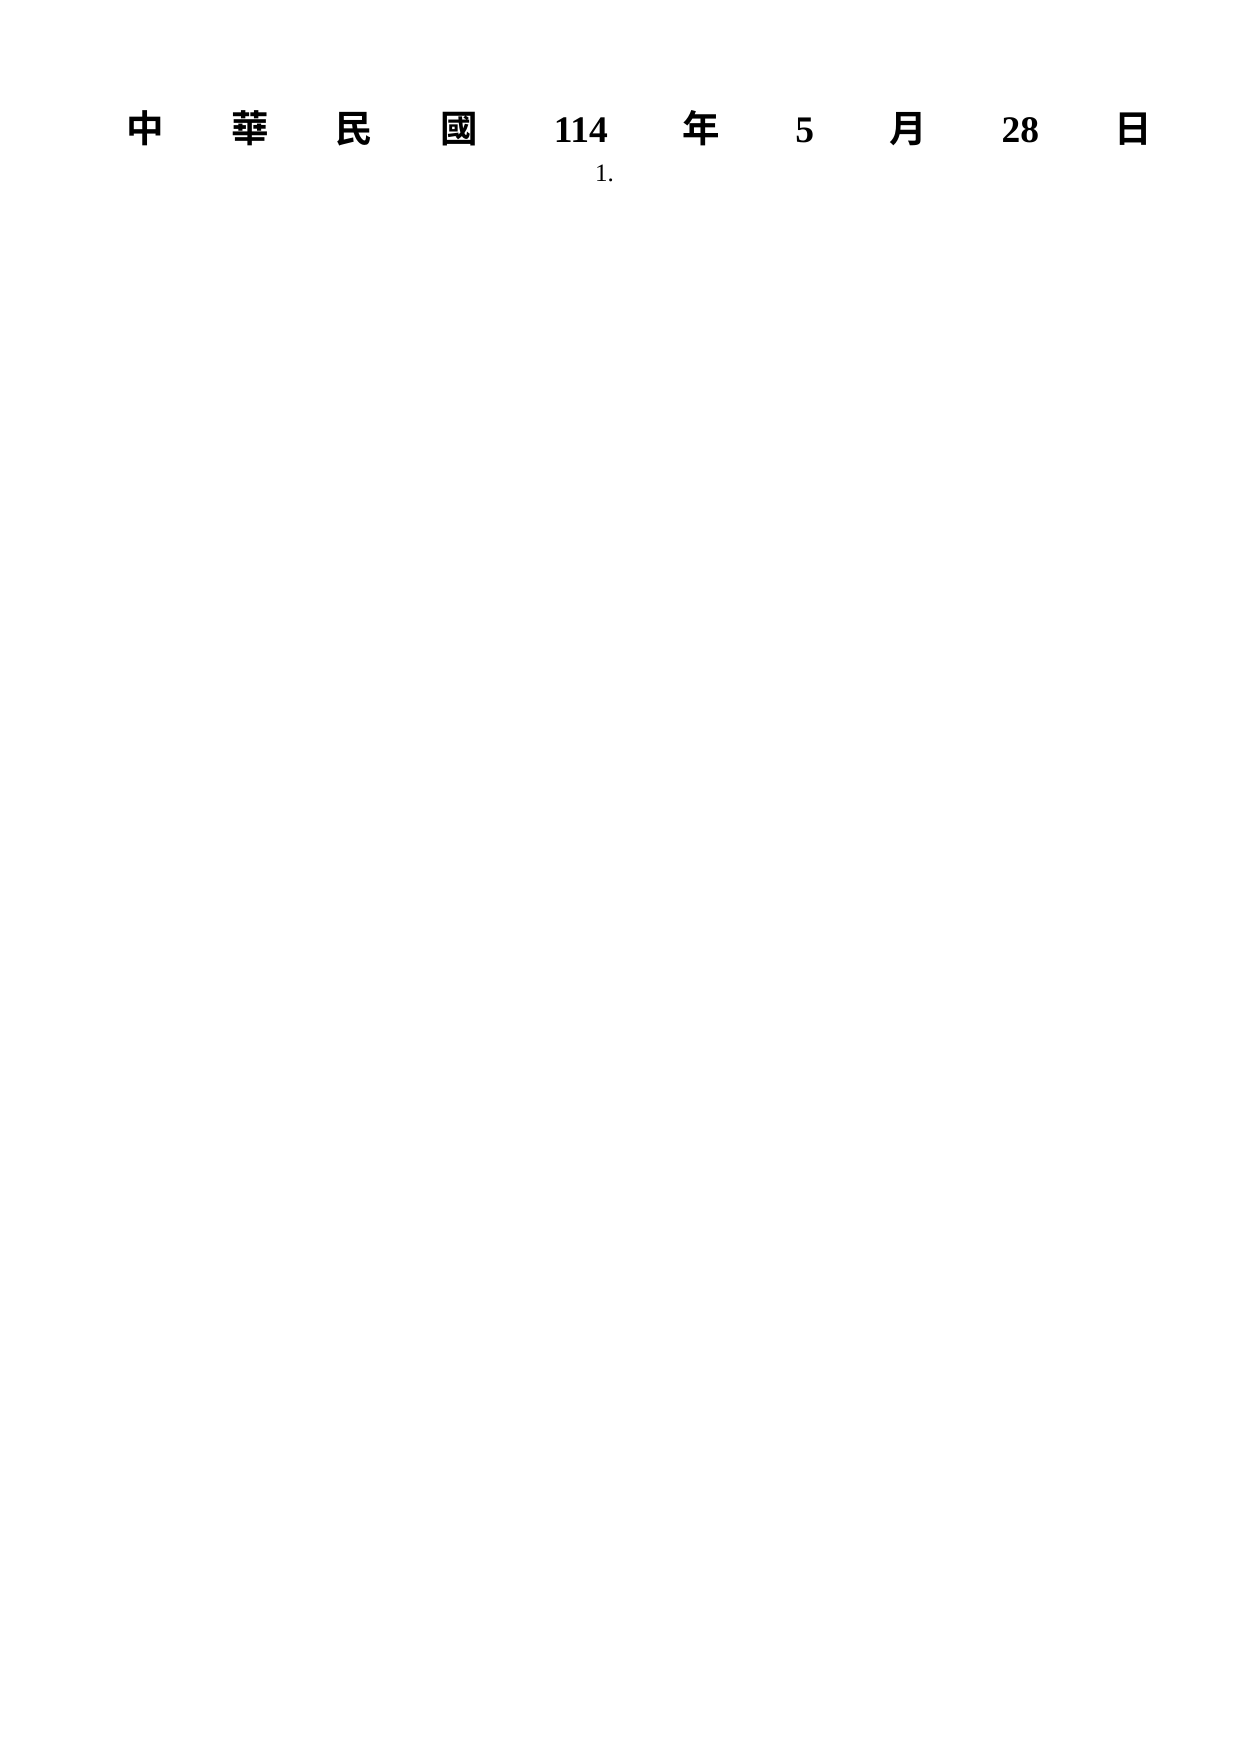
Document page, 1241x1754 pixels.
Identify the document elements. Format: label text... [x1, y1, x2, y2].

text 中華民國114年5月28日 [126, 99, 1152, 153]
